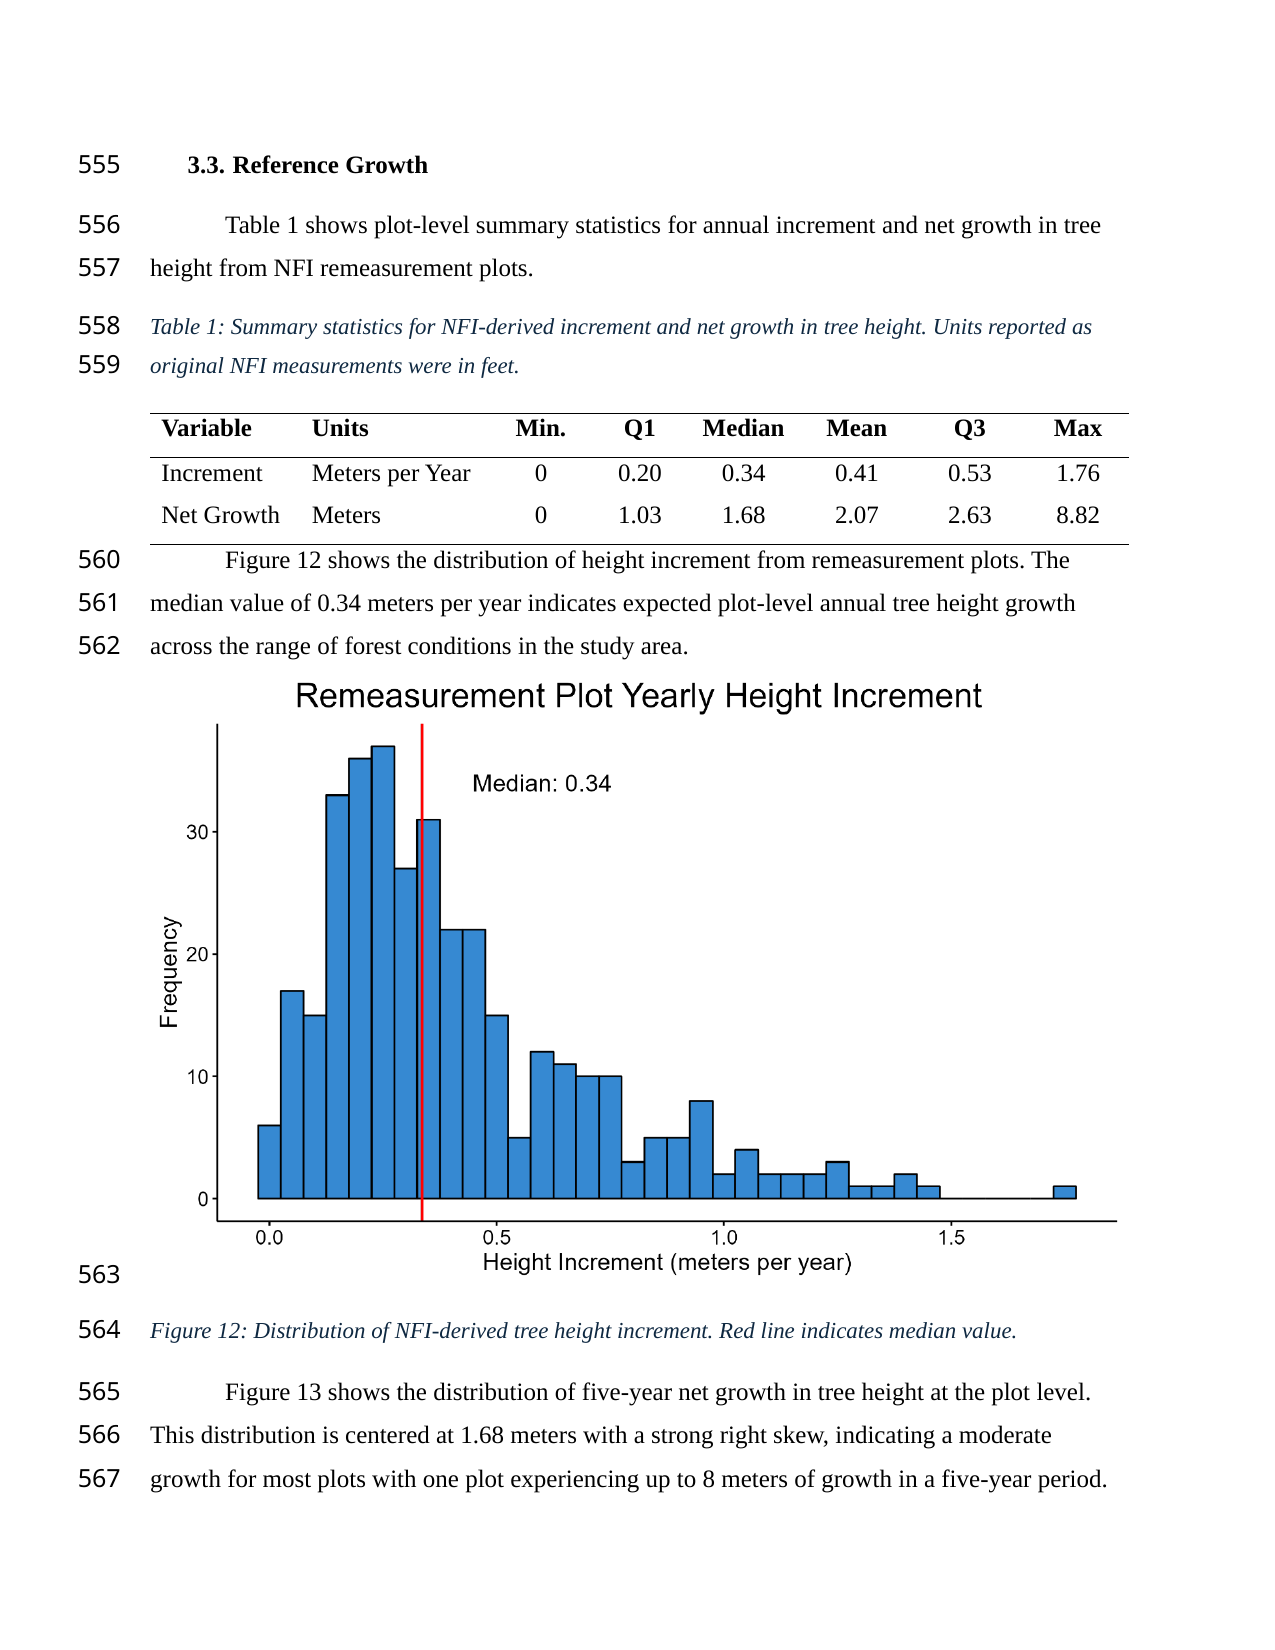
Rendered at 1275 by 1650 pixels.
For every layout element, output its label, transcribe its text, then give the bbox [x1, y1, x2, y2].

picture [150, 674, 1125, 1284]
text Table 1: Summary statistics for NFI-derived increment and net growth in tree height. Units reported as original NFI measurements were in feet. [150, 313, 1125, 378]
list Reference Growth [187, 150, 1125, 179]
text Figure 12: Distribution of NFI-derived tree height increment. Red line indicates median value. [150, 1317, 1125, 1343]
table_header Units [300, 414, 489, 457]
table_cell Meters [300, 501, 489, 544]
table_cell 2.63 [913, 501, 1026, 544]
table_cell 8.82 [1026, 501, 1129, 544]
table_cell 0.53 [913, 458, 1026, 501]
table_cell 0 [489, 458, 592, 501]
table_cell 2.07 [800, 501, 913, 544]
table_header Variable [150, 414, 300, 457]
table_cell 0.34 [687, 458, 800, 501]
text Table 1 shows plot-level summary statistics for annual increment and net growth in tree height from NFI remeasurement plots. [150, 210, 1125, 282]
table_header Q3 [913, 414, 1026, 457]
table_cell 1.68 [687, 501, 800, 544]
table_cell 0 [489, 501, 592, 544]
table_cell Meters per Year [300, 458, 489, 501]
table_header Mean [800, 414, 913, 457]
table_cell 0.20 [593, 458, 687, 501]
table_header Min. [489, 414, 592, 457]
table_header Q1 [593, 414, 687, 457]
table_cell Increment [150, 458, 300, 501]
table_header Max [1026, 414, 1129, 457]
text Figure 12 shows the distribution of height increment from remeasurement plots. The median value of 0.34 meters per year indicates expected plot-level annual tree height growth across the range of forest conditions in the study area. [150, 545, 1125, 660]
table_cell Net Growth [150, 501, 300, 544]
table_header Median [687, 414, 800, 457]
table_cell 0.41 [800, 458, 913, 501]
text Figure 13 shows the distribution of five-year net growth in tree height at the plot level. This distribution is centered at 1.68 meters with a strong right skew, indicating a moderate growth for most plots with one plot experiencing up to 8 meters of growth in a five-year period. [150, 1377, 1125, 1492]
table_cell 1.03 [593, 501, 687, 544]
table_cell 1.76 [1026, 458, 1129, 501]
